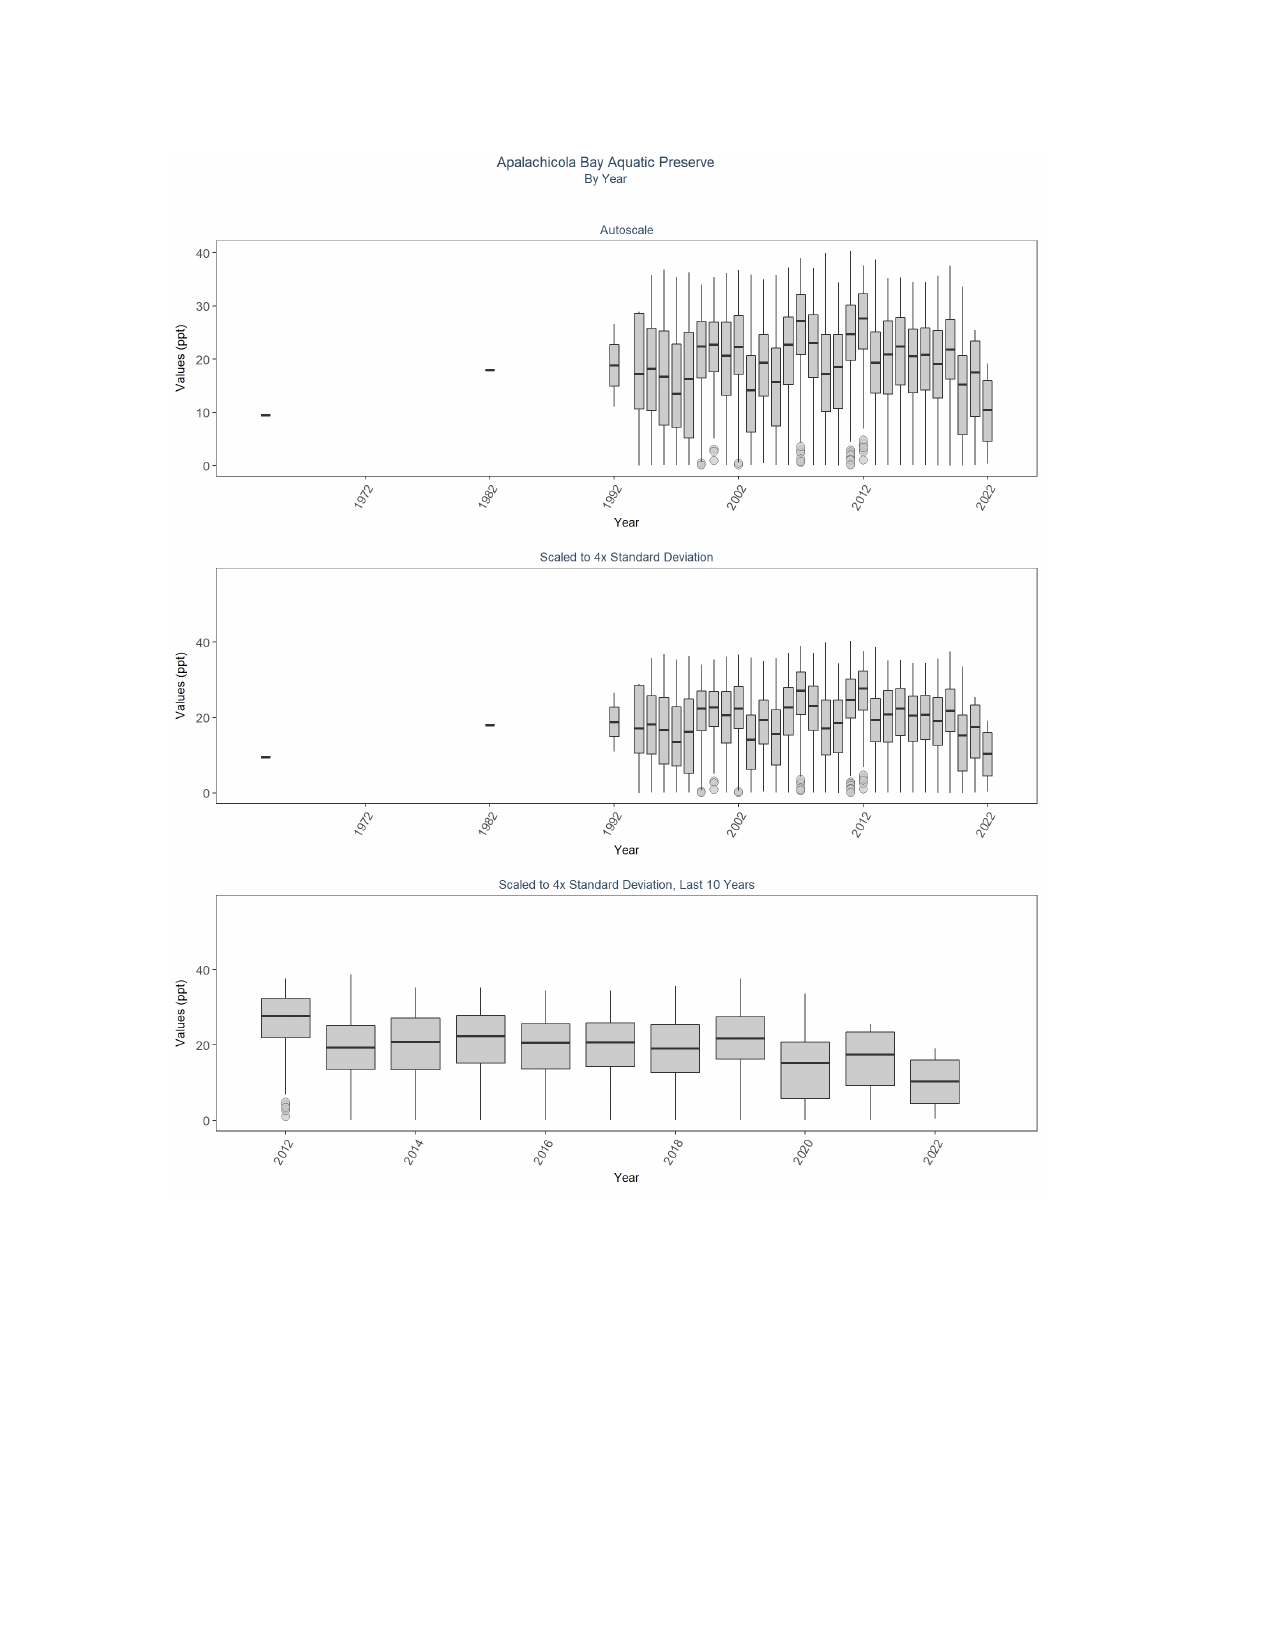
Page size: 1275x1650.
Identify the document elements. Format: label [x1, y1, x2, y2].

picture [168, 150, 1044, 1200]
